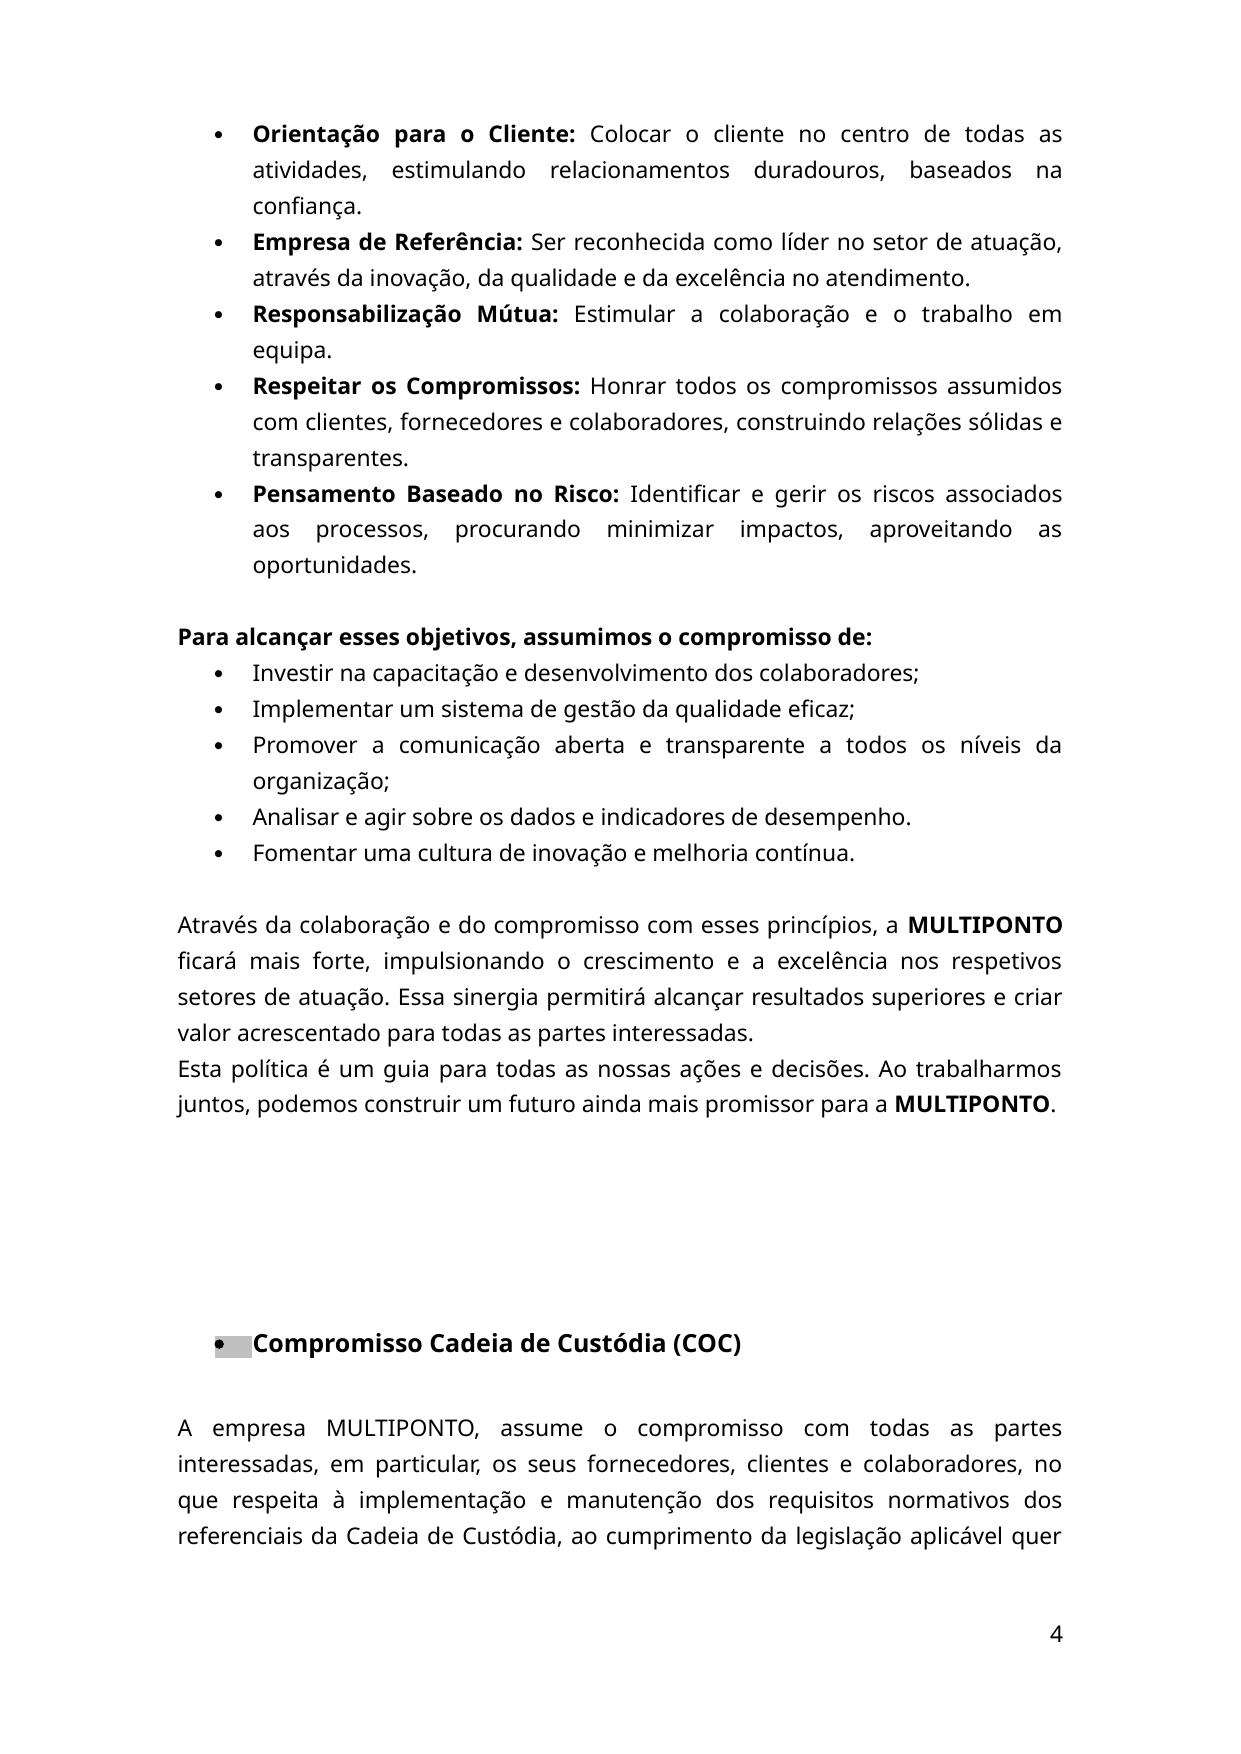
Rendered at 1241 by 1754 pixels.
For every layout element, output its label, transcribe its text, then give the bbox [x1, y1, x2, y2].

list Compromisso Cadeia de Custódia (COC) [215, 1326, 1063, 1360]
list Fomentar uma cultura de inovação e melhoria contínua. [215, 837, 1063, 868]
list Investir na capacitação e desenvolvimento dos colaboradores; [215, 657, 1063, 688]
list Responsabilização Mútua: Estimular a colaboração e o trabalho em equipa. [215, 298, 1063, 365]
list Orientação para o Cliente: Colocar o cliente no centro de todas as atividades, estimulando relacionamentos duradouros, baseados na confiança. [215, 118, 1063, 221]
list Promover a comunicação aberta e transparente a todos os níveis da organização; [215, 729, 1063, 796]
text Através da colaboração e do compromisso com esses princípios, a MULTIPONTO ficará mais forte, impulsionando o crescimento e a excelência nos respetivos setores de atuação. Essa sinergia permitirá alcançar resultados superiores e criar valor acrescentado para todas as partes interessadas. [177, 909, 1063, 1048]
list Respeitar os Compromissos: Honrar todos os compromissos assumidos com clientes, fornecedores e colaboradores, construindo relações sólidas e transparentes. [215, 370, 1063, 473]
text Esta política é um guia para todas as nossas ações e decisões. Ao trabalharmos juntos, podemos construir um futuro ainda mais promissor para a MULTIPONTO. [177, 1052, 1063, 1120]
list Analisar e agir sobre os dados e indicadores de desempenho. [215, 801, 1063, 832]
text Para alcançar esses objetivos, assumimos o compromisso de: [177, 621, 1063, 652]
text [177, 1412, 1063, 1551]
list Implementar um sistema de gestão da qualidade eficaz; [215, 693, 1063, 724]
list Empresa de Referência: Ser reconhecida como líder no setor de atuação, através da inovação, da qualidade e da excelência no atendimento. [215, 226, 1063, 293]
list Pensamento Baseado no Risco: Identificar e gerir os riscos associados aos processos, procurando minimizar impactos, aproveitando as oportunidades. [215, 477, 1063, 581]
